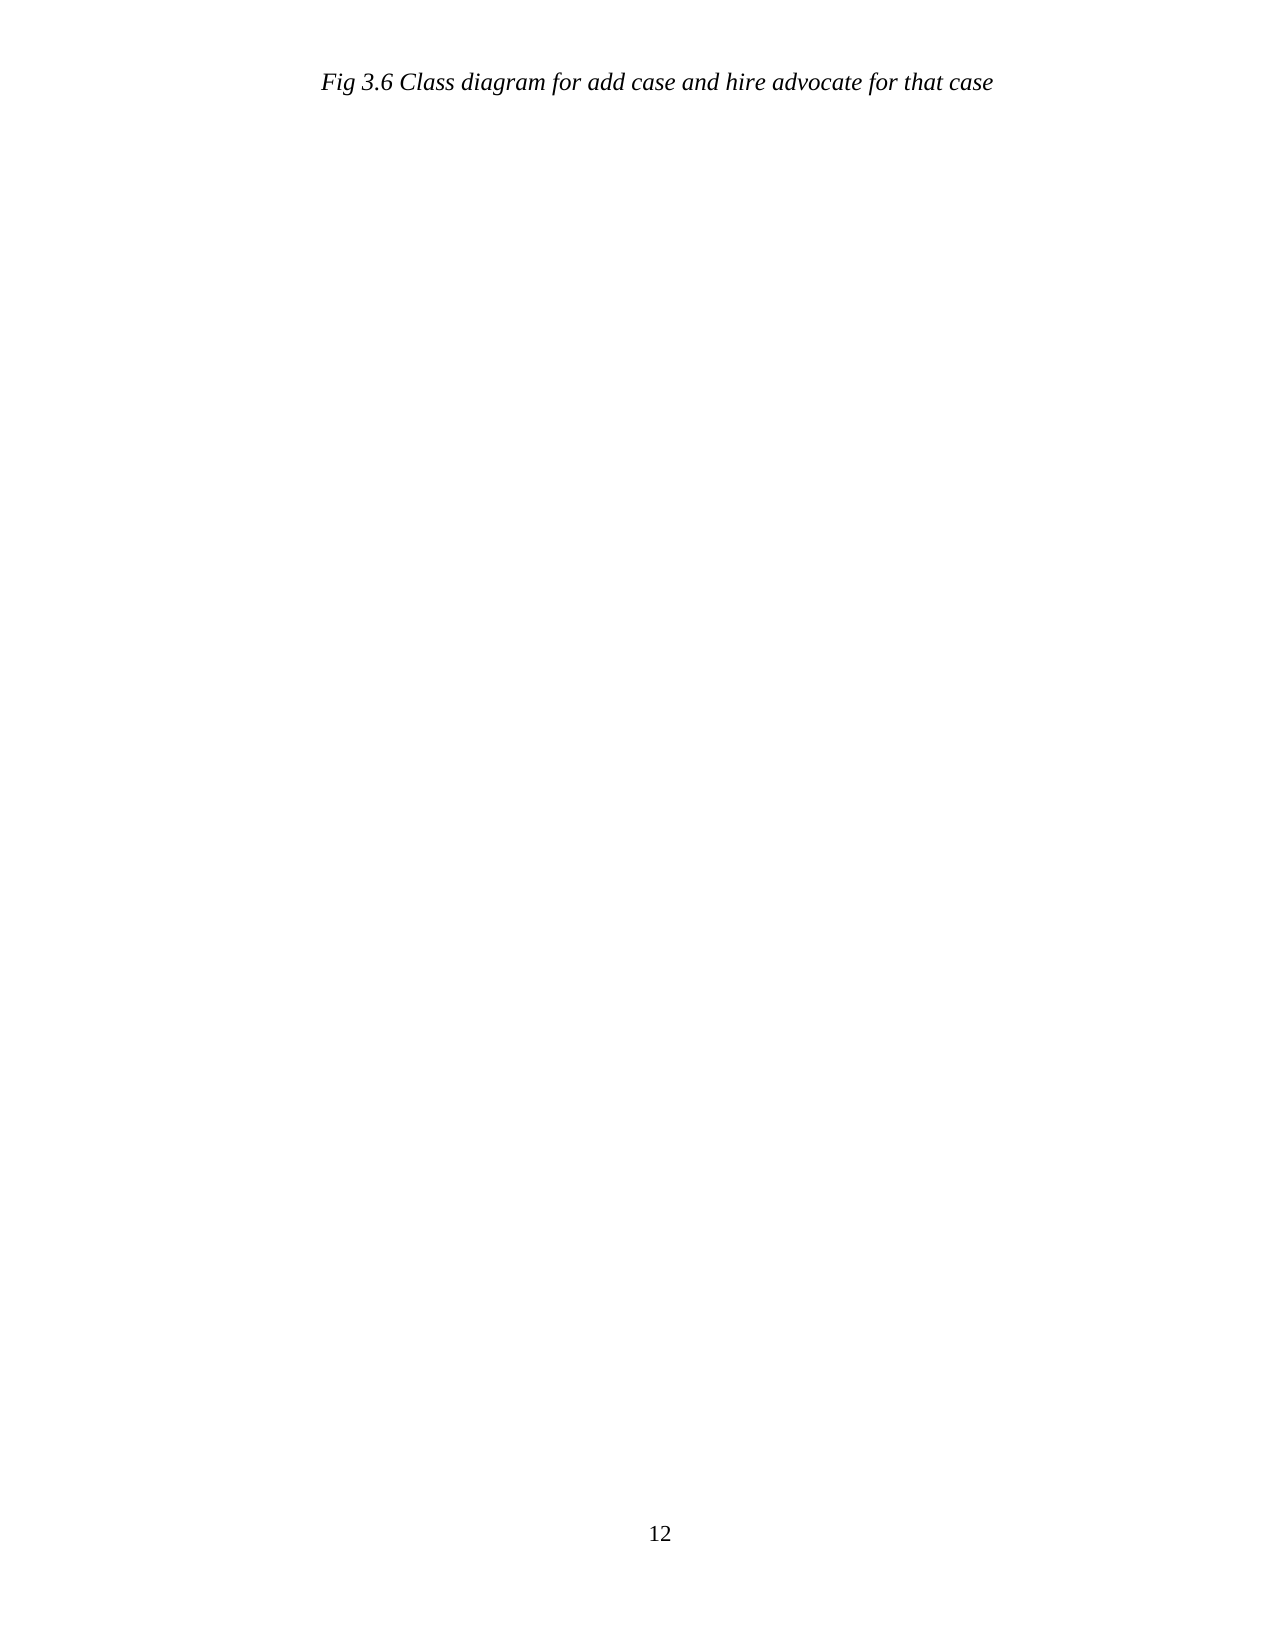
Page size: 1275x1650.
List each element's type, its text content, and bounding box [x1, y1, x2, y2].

text Fig 3.6 Class diagram for add case and hire advocate for that case [239, 67, 996, 95]
